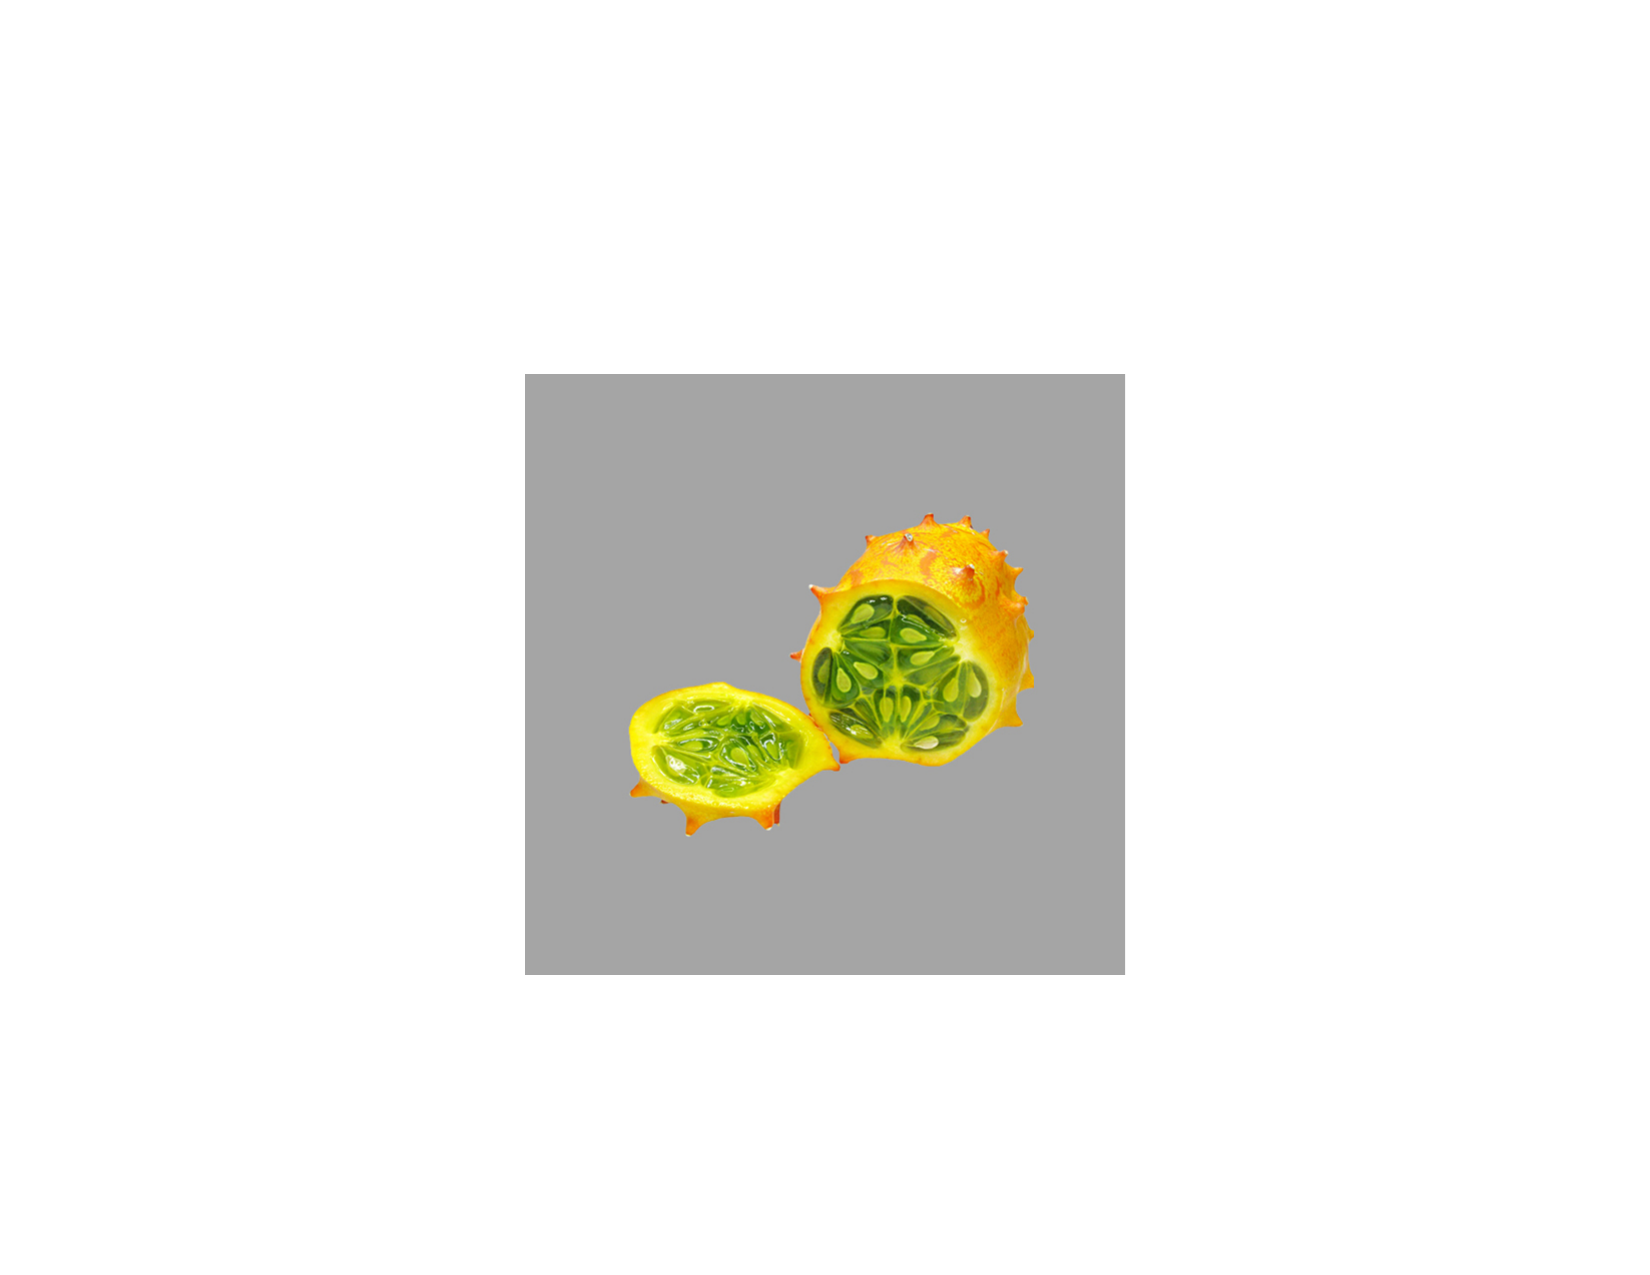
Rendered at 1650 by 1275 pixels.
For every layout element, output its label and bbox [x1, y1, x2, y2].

picture [525, 374, 1125, 975]
